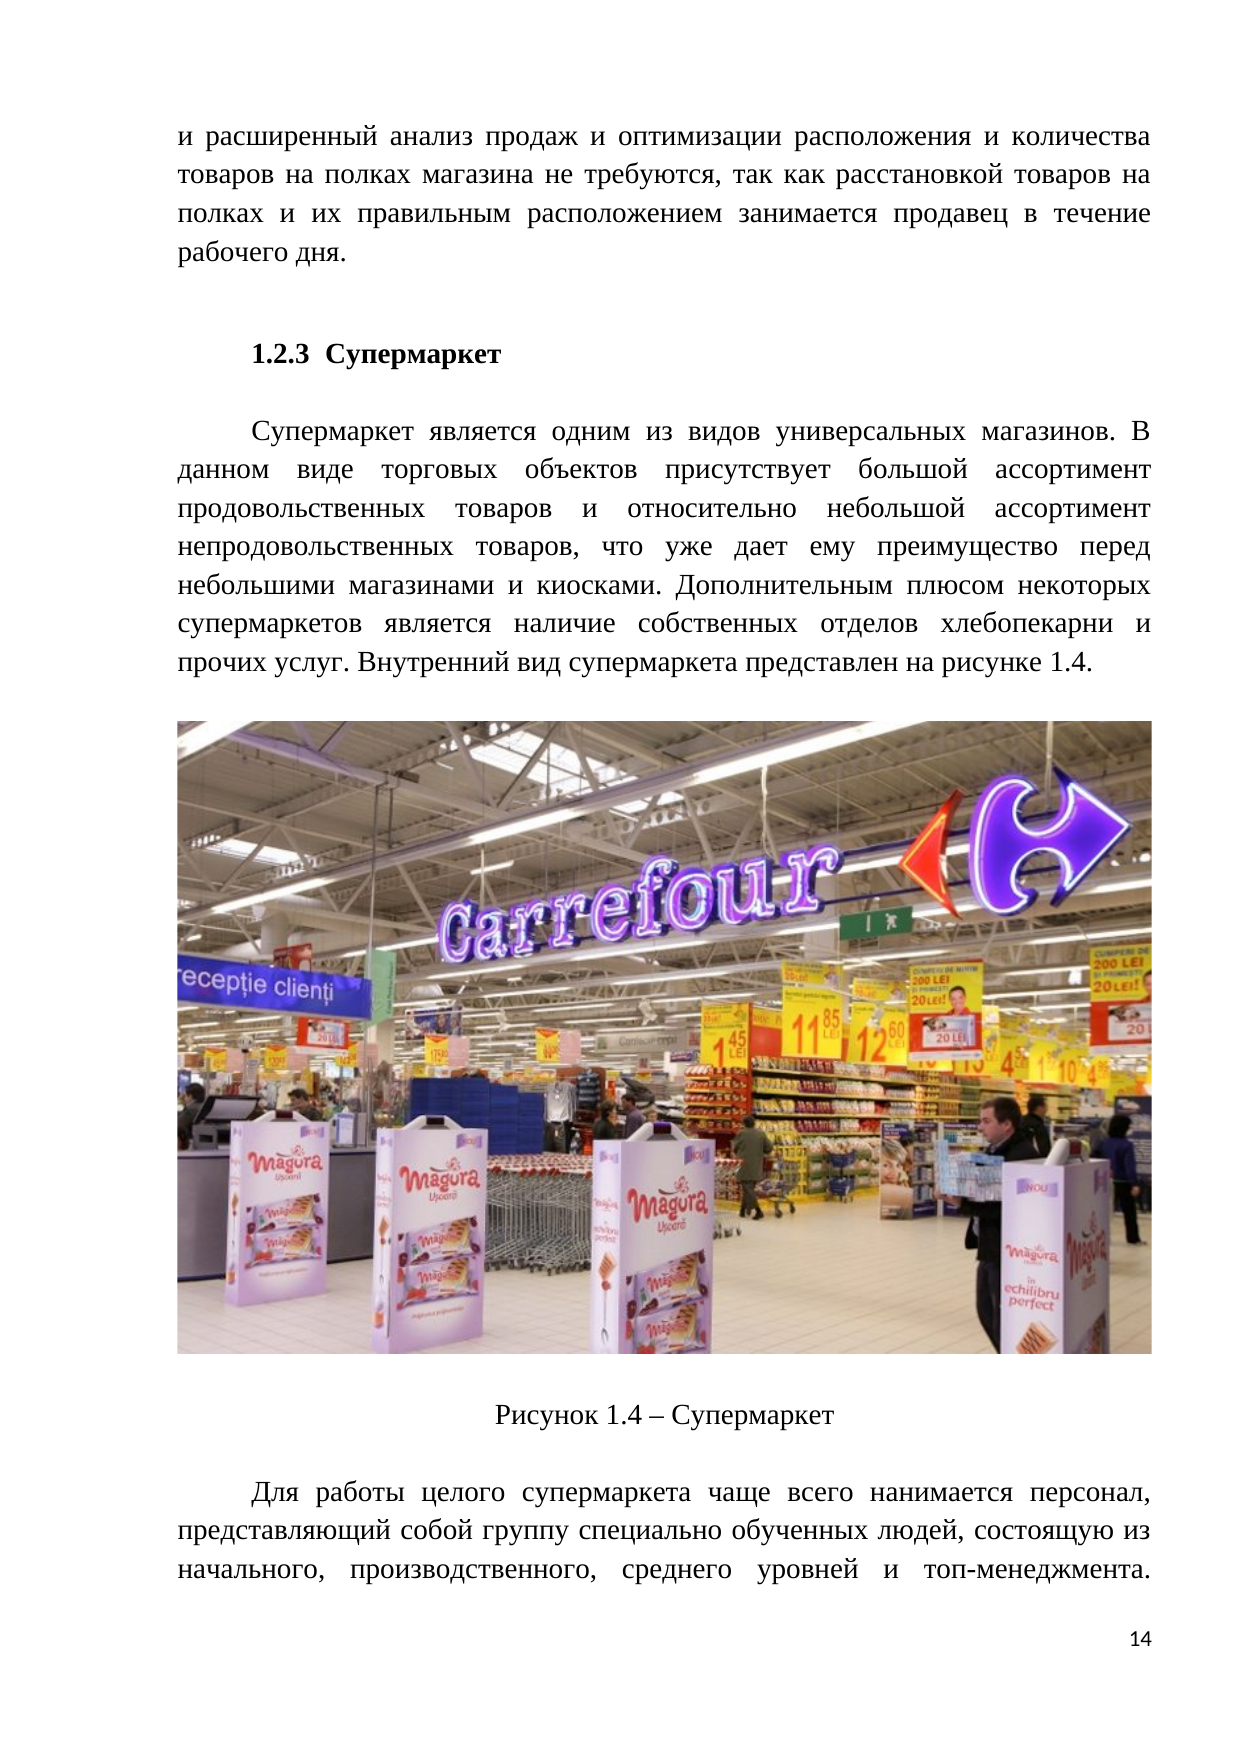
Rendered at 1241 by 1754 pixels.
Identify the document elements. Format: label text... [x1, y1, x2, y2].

subtitle Супермаркет [251, 336, 1152, 369]
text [177, 118, 1152, 267]
text Рисунок 1.4 – Супермаркет [177, 1397, 1152, 1430]
picture [177, 721, 1152, 1354]
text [177, 1474, 1152, 1584]
text Супермаркет является одним из видов универсальных магазинов. В данном виде торговых объектов присутствует большой ассортимент продовольственных товаров и относительно небольшой ассортимент непродовольственных товаров, что уже дает ему преимущество перед небольшими магазинами и киосками. Дополнительным плюсом некоторых супермаркетов является наличие собственных отделов хлебопекарни и прочих услуг. Внутренний вид супермаркета представлен на рисунке 1.4. [177, 413, 1152, 678]
